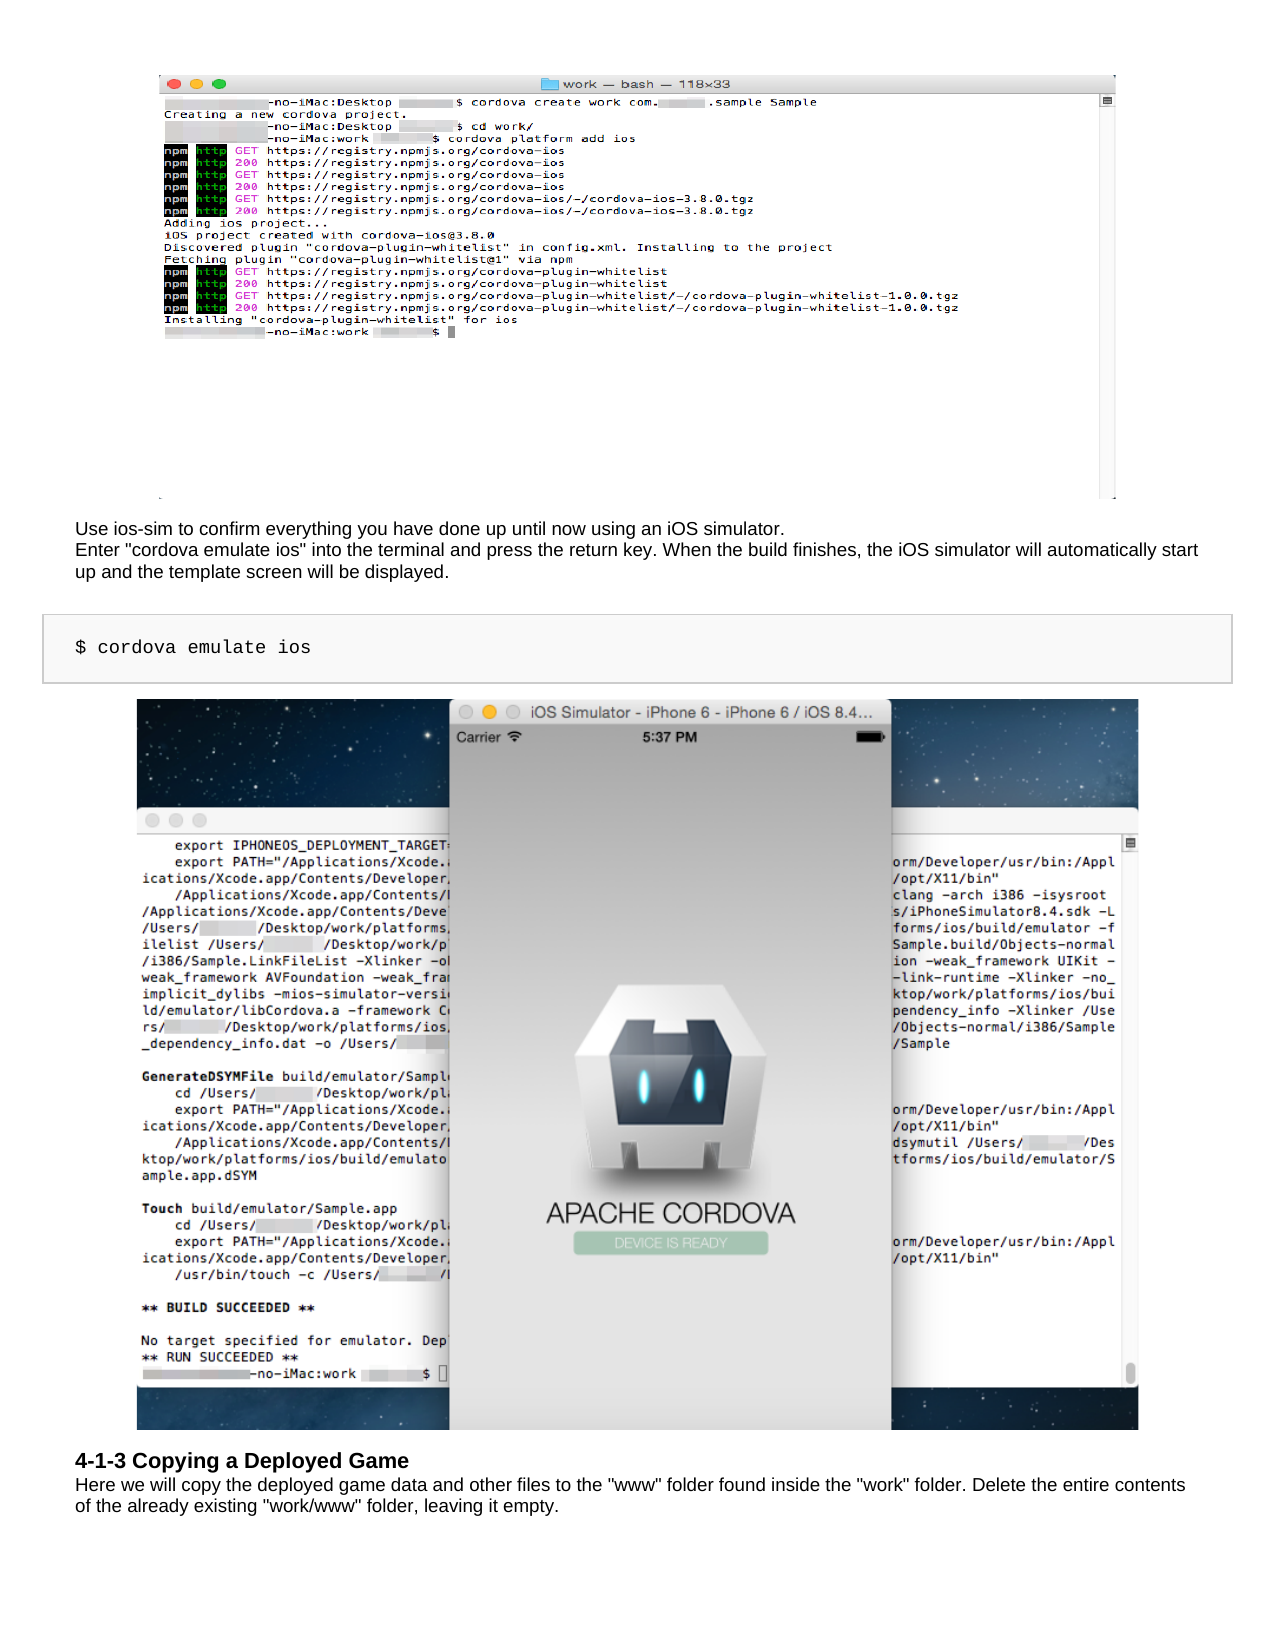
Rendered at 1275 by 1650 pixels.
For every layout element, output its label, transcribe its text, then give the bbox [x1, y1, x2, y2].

text Use ios-sim to confirm everything you have done up until now using an iOS simulator. Enter "cordova emulate ios" into the terminal and press the return key. When the build finishes, the iOS simulator will automatically start up and the template screen will be displayed. [75, 518, 1200, 582]
picture [136, 699, 1139, 1430]
picture [159, 75, 1116, 499]
subtitle 4-1-3 Copying a Deployed Game [75, 1448, 1200, 1473]
text Here we will copy the deployed game data and other files to the "www" folder found inside the "work" folder. Delete the entire contents of the already existing "work/www" folder, leaving it empty. [75, 1473, 1200, 1516]
text $ cordova emulate ios [44, 615, 1231, 682]
